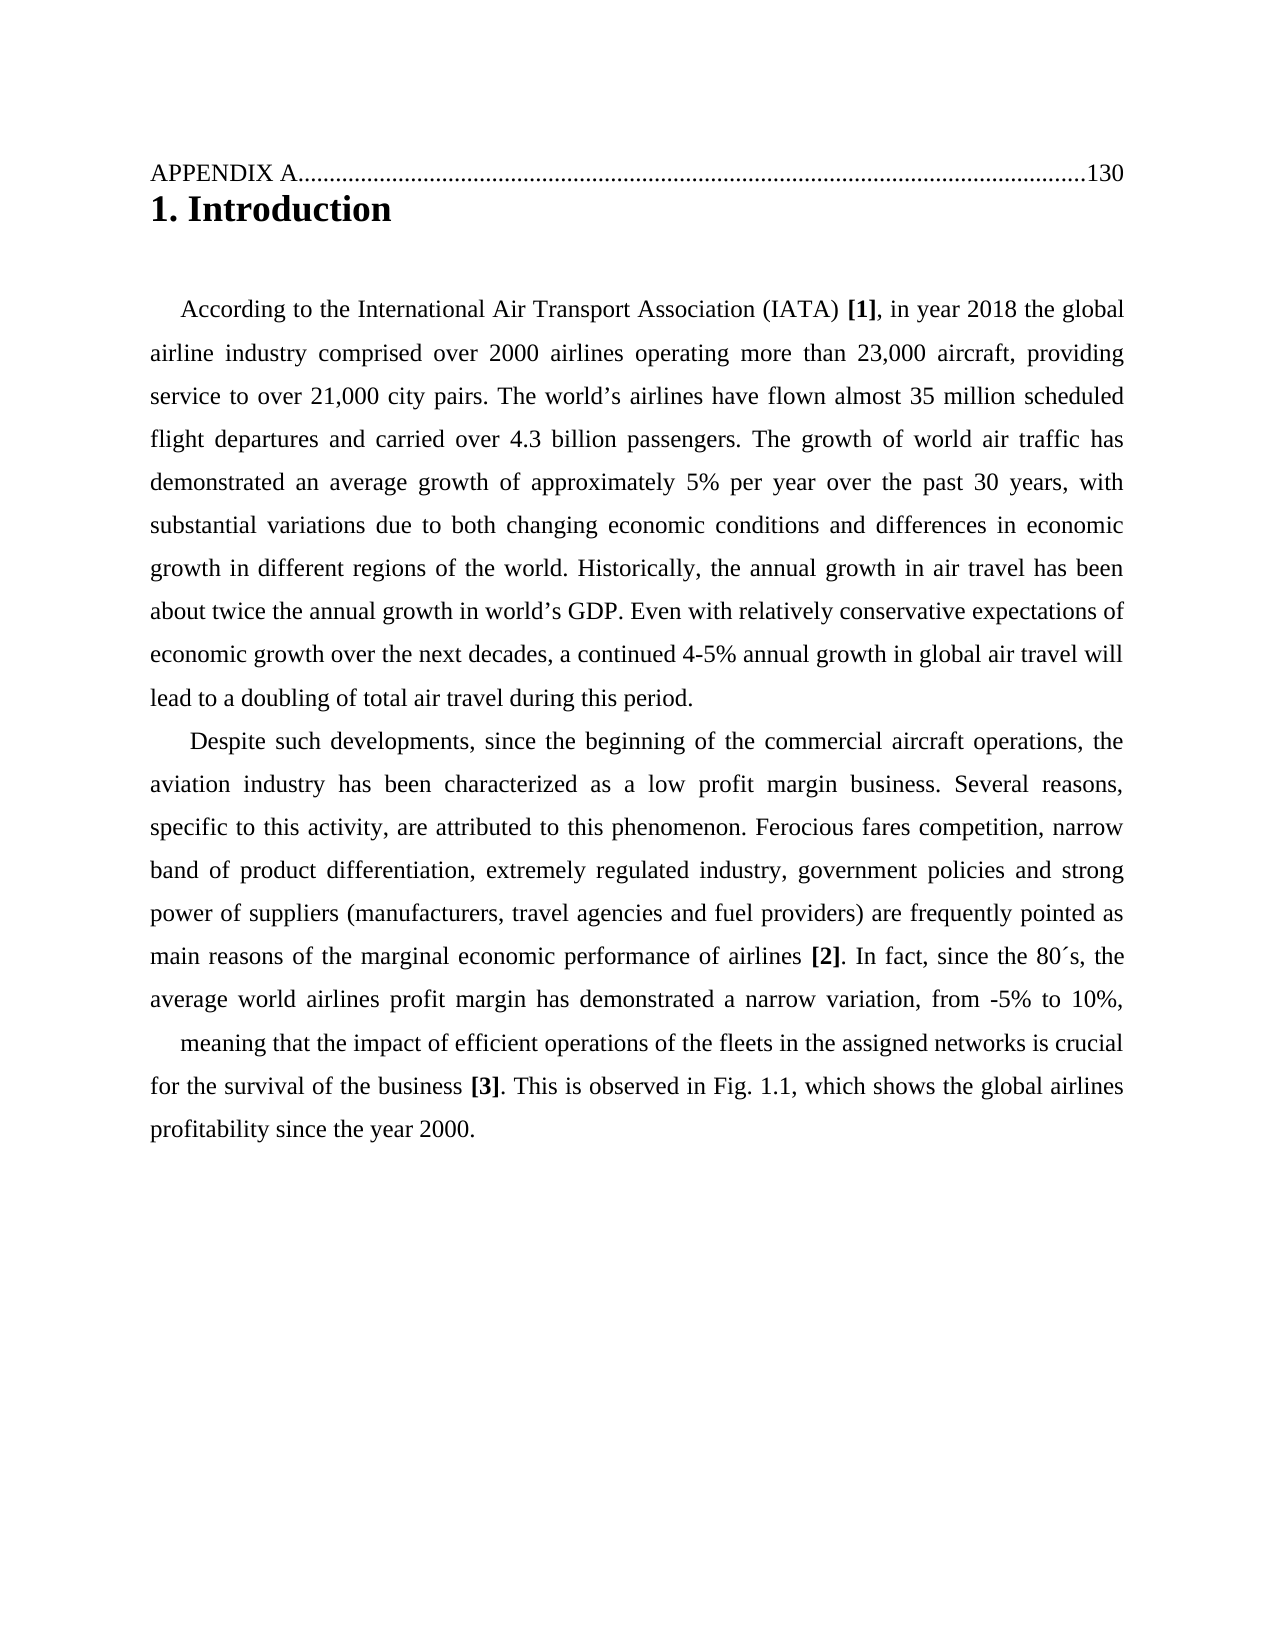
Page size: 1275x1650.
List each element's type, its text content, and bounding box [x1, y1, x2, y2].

text According to the International Air Transport Association (IATA) , in year 2018 the global airline industry comprised over 2000 airlines operating more than 23,000 aircraft, providing service to over 21,000 city pairs. The world’s airlines have flown almost 35 million scheduled flight departures and carried over 4.3 billion passengers. The growth of world air traffic has demonstrated an average growth of approximately 5% per year over the past 30 years, with substantial variations due to both changing economic conditions and differences in economic growth in different regions of the world. Historically, the annual growth in air travel has been about twice the annual growth in world’s GDP. Even with relatively conservative expectations of economic growth over the next decades, a continued 4-5% annual growth in global air travel will lead to a doubling of total air travel during this period. [150, 294, 1125, 711]
text Despite such developments, since the beginning of the commercial aircraft operations, the aviation industry has been characterized as a low profit margin business. Several reasons, specific to this activity, are attributed to this phenomenon. Ferocious fares competition, narrow band of product differentiation, extremely regulated industry, government policies and strong power of suppliers (manufacturers, travel agencies and fuel providers) are frequently pointed as main reasons of the marginal economic performance of airlines . In fact, since the 80´s, the average world airlines profit margin has demonstrated a narrow variation, from -5% to 10%, meaning that the impact of efficient operations of the fleets in the assigned networks is crucial for the survival of the business . This is observed in Fig. 1.1, which shows the global airlines profitability since the year 2000. [150, 726, 1125, 1143]
subtitle 1. Introduction [150, 187, 1125, 230]
text Appendix A 130 [150, 158, 1125, 187]
